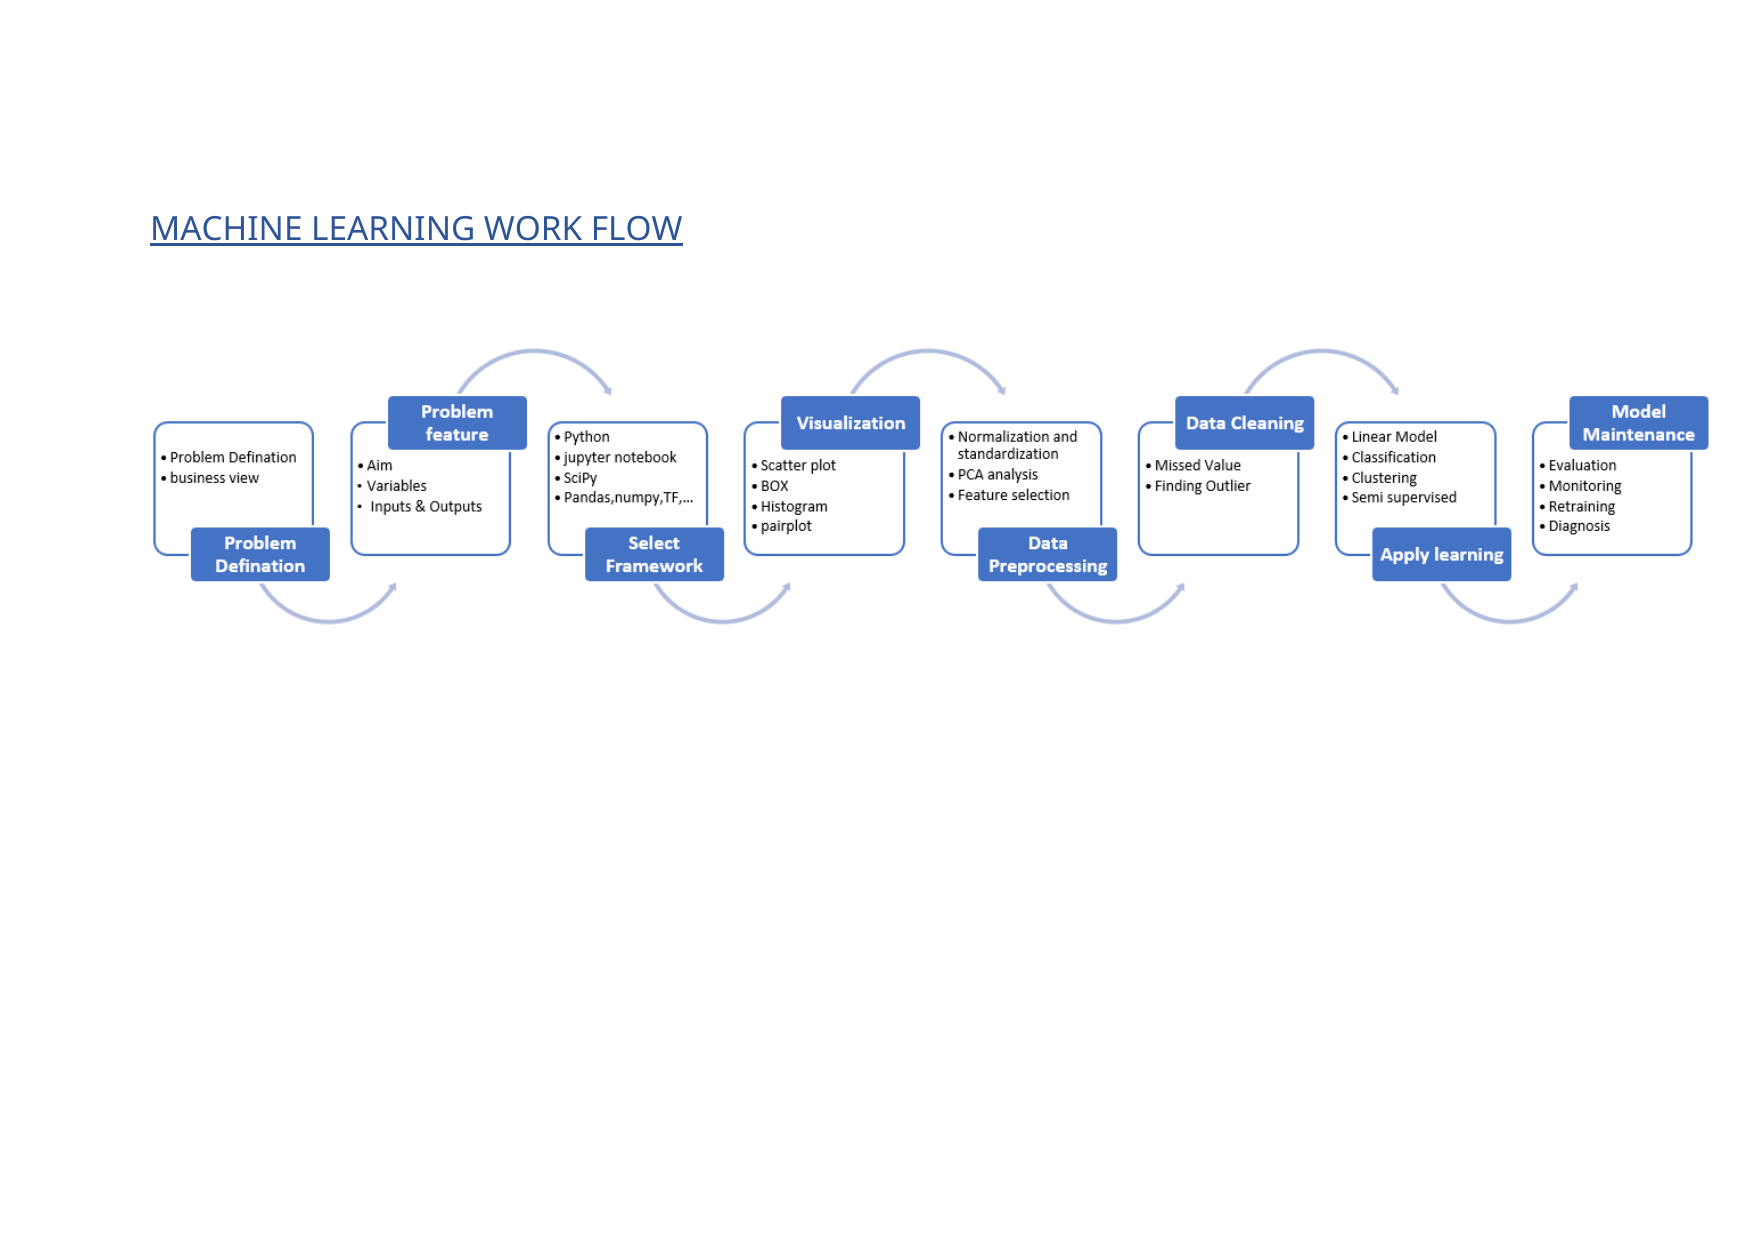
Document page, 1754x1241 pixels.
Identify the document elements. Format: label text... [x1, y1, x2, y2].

picture [150, 347, 1712, 627]
subtitle MACHINE LEARNING WORK FLOW [150, 205, 1604, 251]
